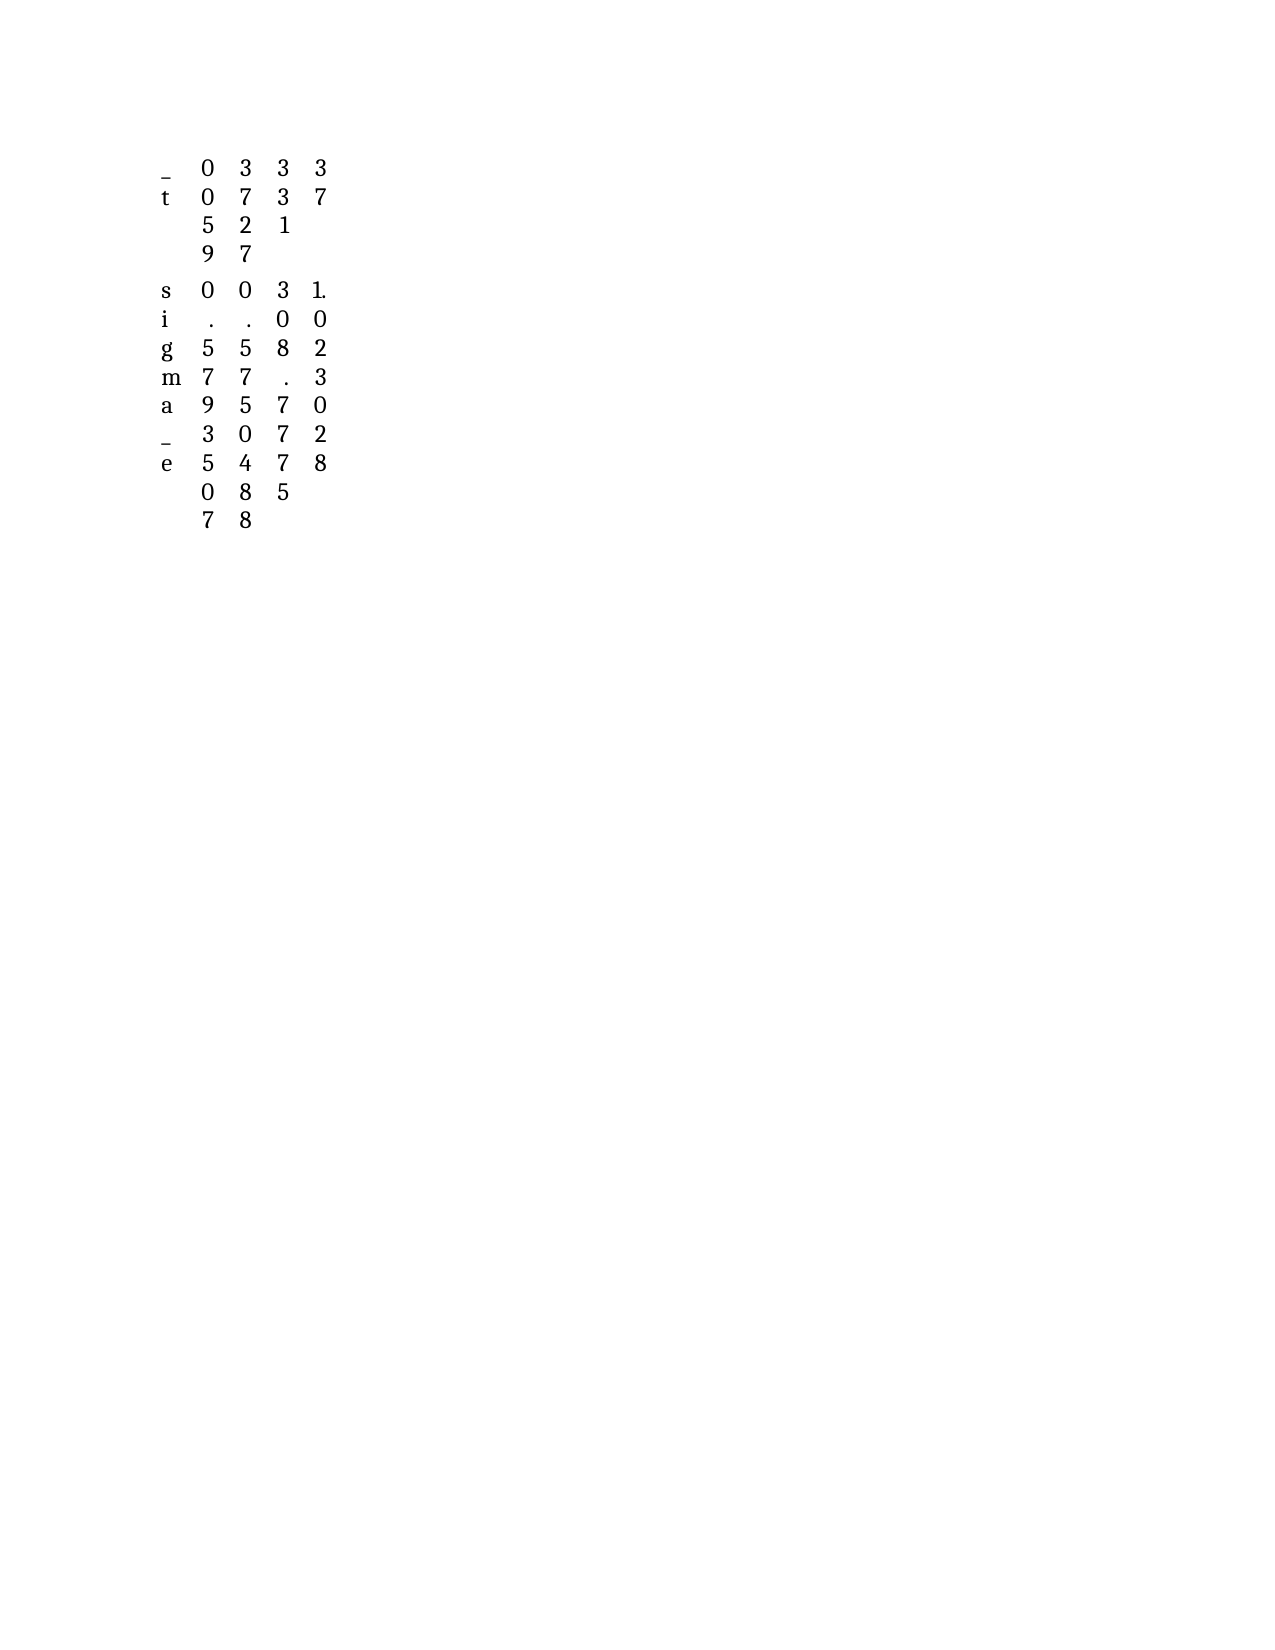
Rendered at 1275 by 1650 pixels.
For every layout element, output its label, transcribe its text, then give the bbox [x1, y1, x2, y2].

table_cell sigma_t [150, 150, 187, 272]
table_cell 308.7775 [263, 273, 300, 539]
table_cell sigma_e [150, 273, 187, 539]
table_cell 0.5750488 [225, 273, 262, 539]
table_cell 1.023028 [300, 273, 337, 539]
table_cell 137.5331 [263, 150, 300, 272]
table_cell 0.2830059 [188, 150, 225, 272]
table_cell 1.036037 [300, 150, 337, 272]
table_cell 0.2623727 [225, 150, 262, 272]
table_cell 0.5793507 [188, 273, 225, 539]
